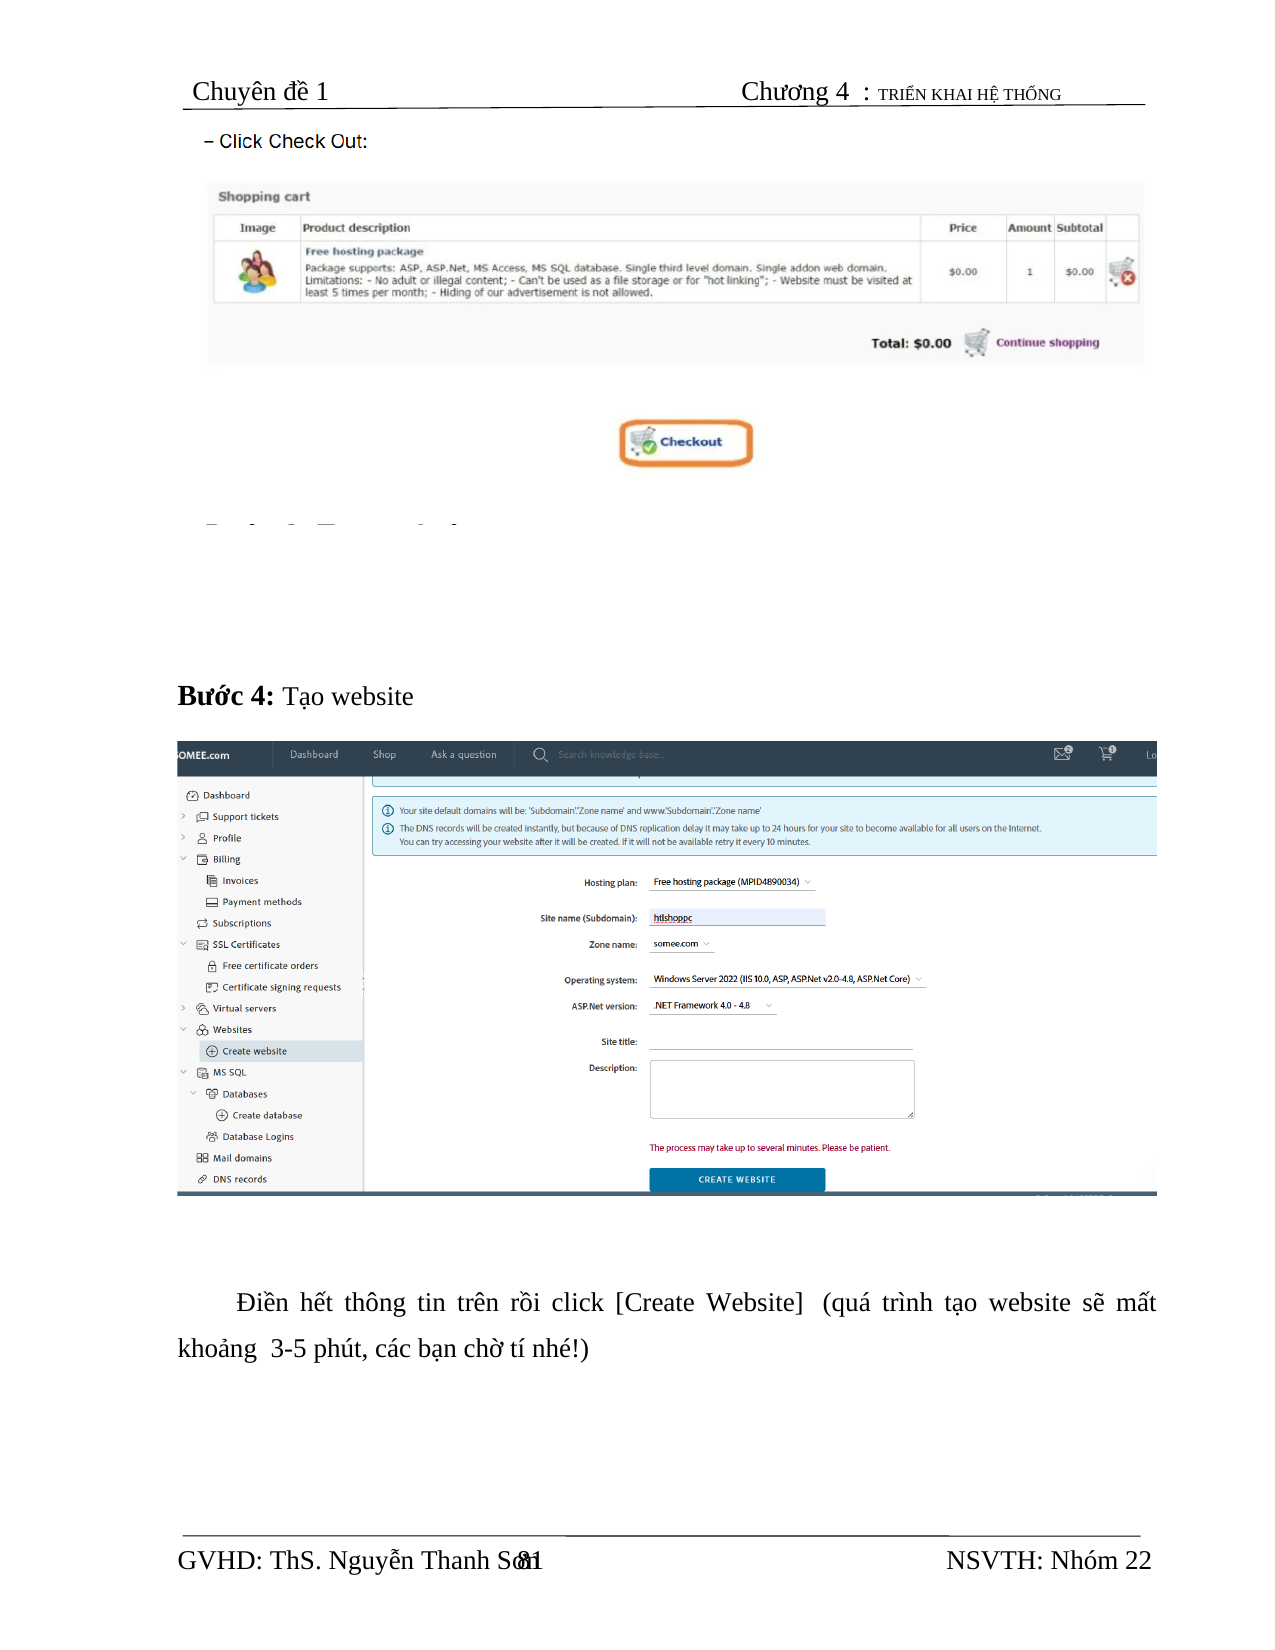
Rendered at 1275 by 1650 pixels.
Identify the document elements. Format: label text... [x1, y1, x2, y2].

picture [177, 741, 1157, 1196]
text Điền hết thông tin trên rồi click [Create Website] (quá trình tạo website sẽ mất khoảng 3-5 phút, các bạn chờ tí nhé!) [177, 1286, 1157, 1364]
picture [177, 118, 1157, 525]
text Bước 4: Tạo website [177, 678, 1157, 712]
